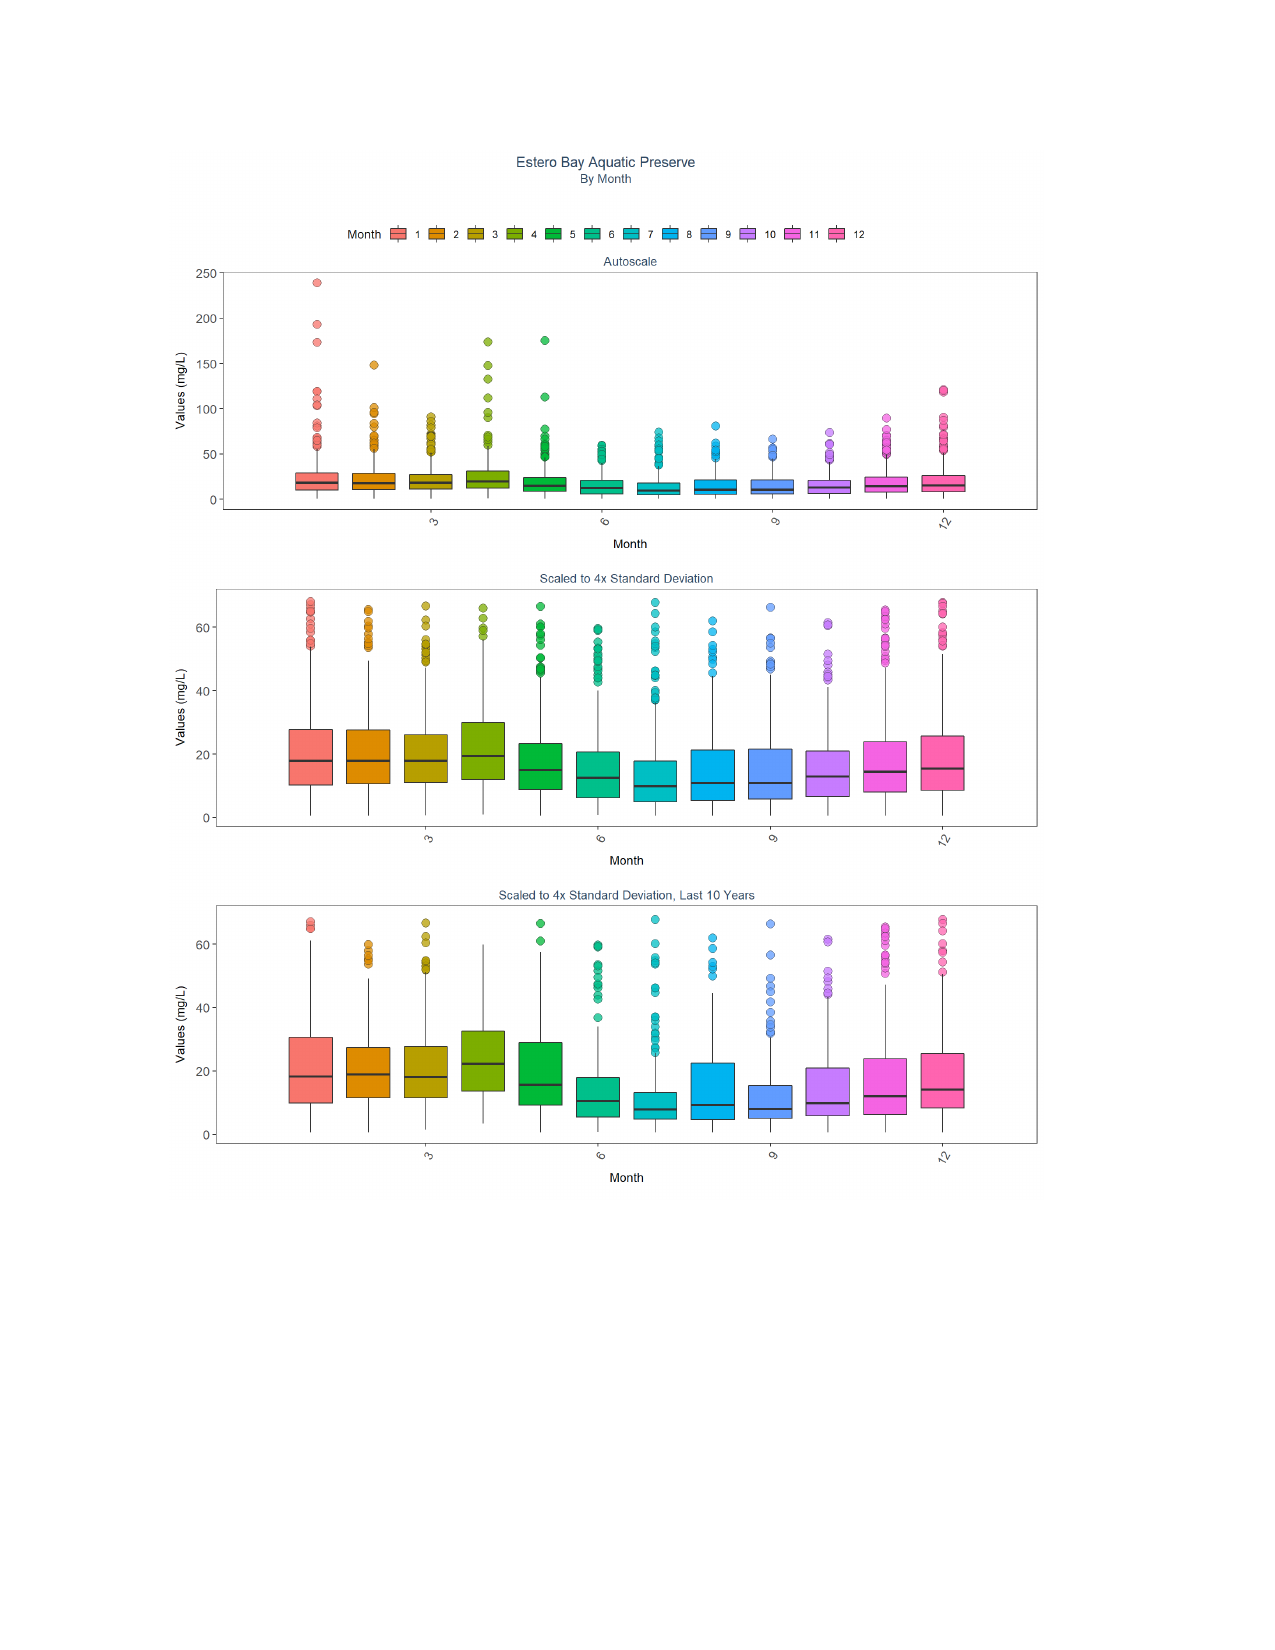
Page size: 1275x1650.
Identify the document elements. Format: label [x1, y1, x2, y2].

picture [168, 150, 1044, 1200]
